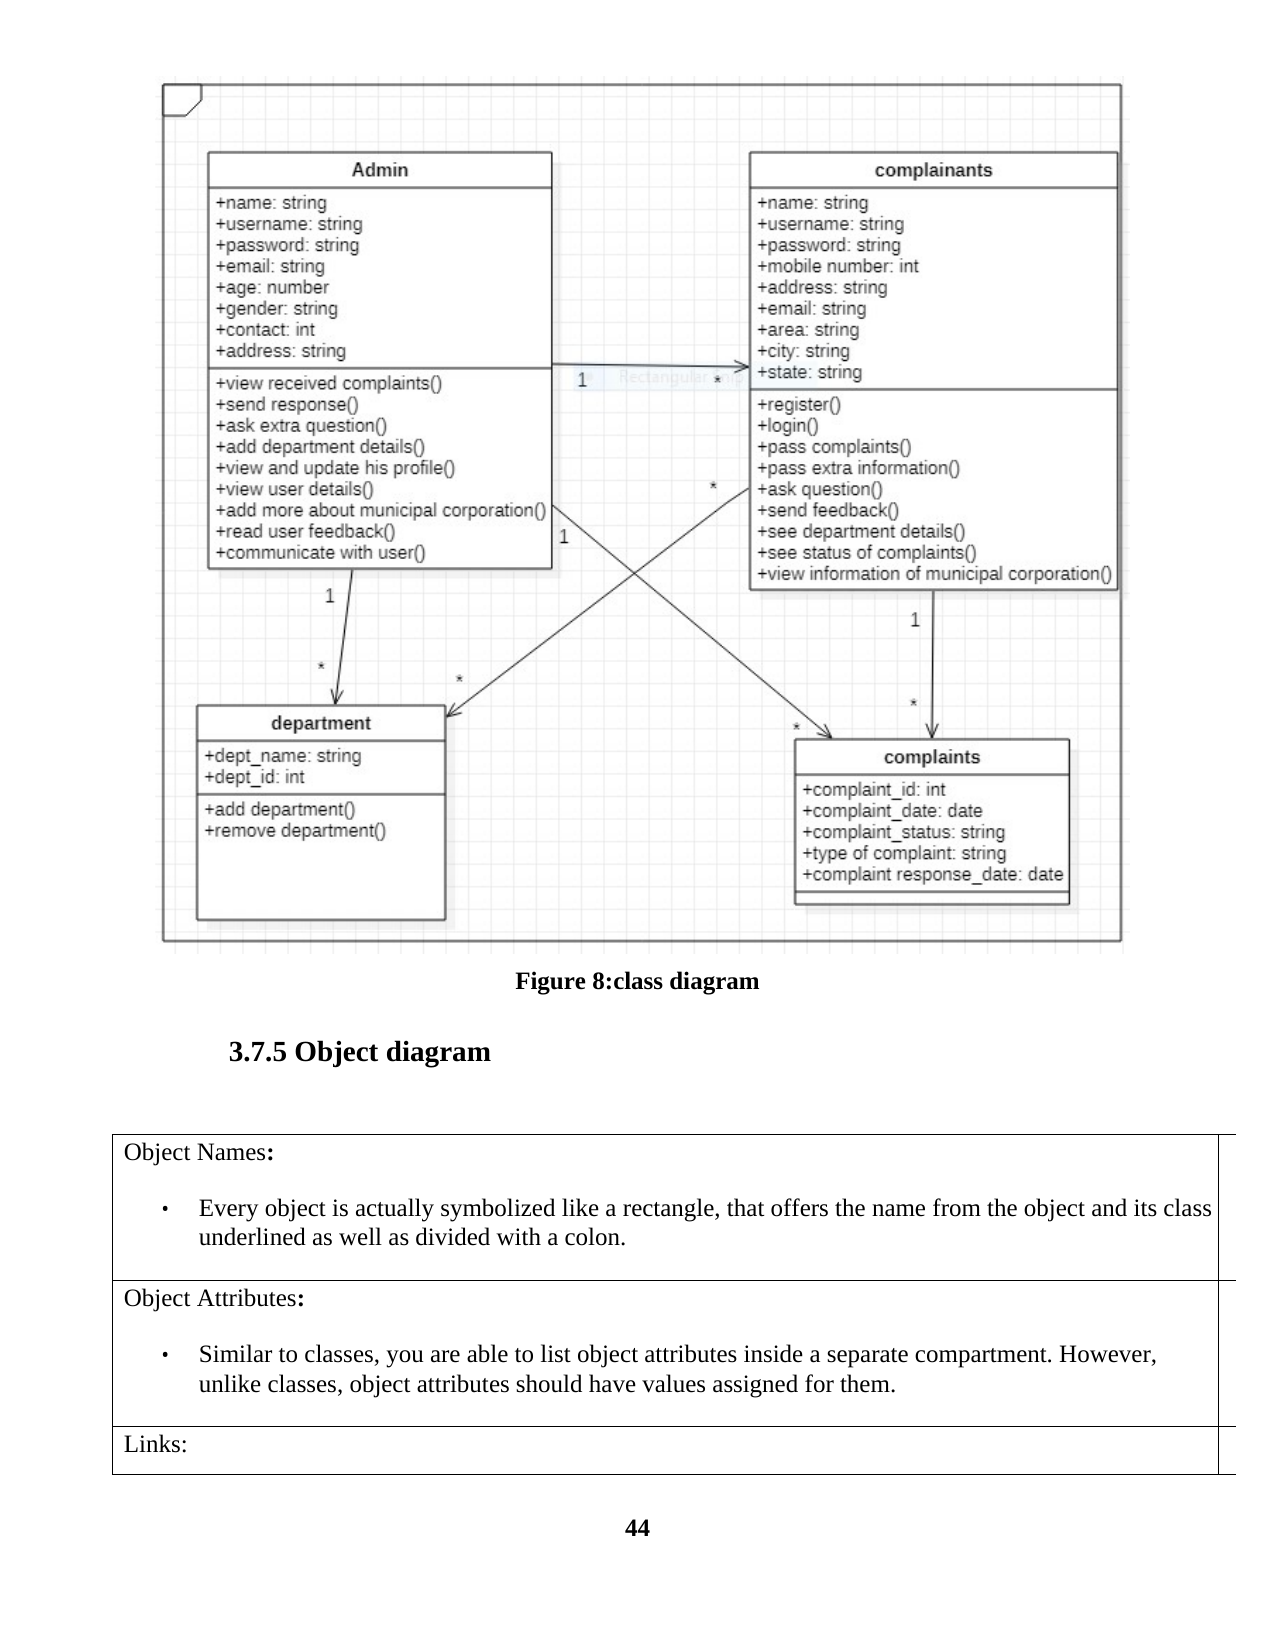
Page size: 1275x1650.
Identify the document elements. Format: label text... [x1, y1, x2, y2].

table_header Object Names: • Every object is actually symbolized like a rectangle, that offers the name from the object and its class underlined as well as divided with a colon. [113, 1135, 1218, 1280]
table_cell [1219, 1427, 1236, 1474]
subtitle 3.7.5 Object diagram [228, 1034, 1198, 1068]
table_header [1219, 1135, 1236, 1280]
text Figure 8:class diagram [114, 966, 1161, 994]
picture [155, 76, 1130, 954]
table_cell Object Attributes: • Similar to classes, you are able to list object attributes inside a separate compartment. However, unlike classes, object attributes should have values assigned for them. [113, 1281, 1218, 1426]
table_cell Links: [113, 1427, 1218, 1474]
table_cell [1219, 1281, 1236, 1426]
